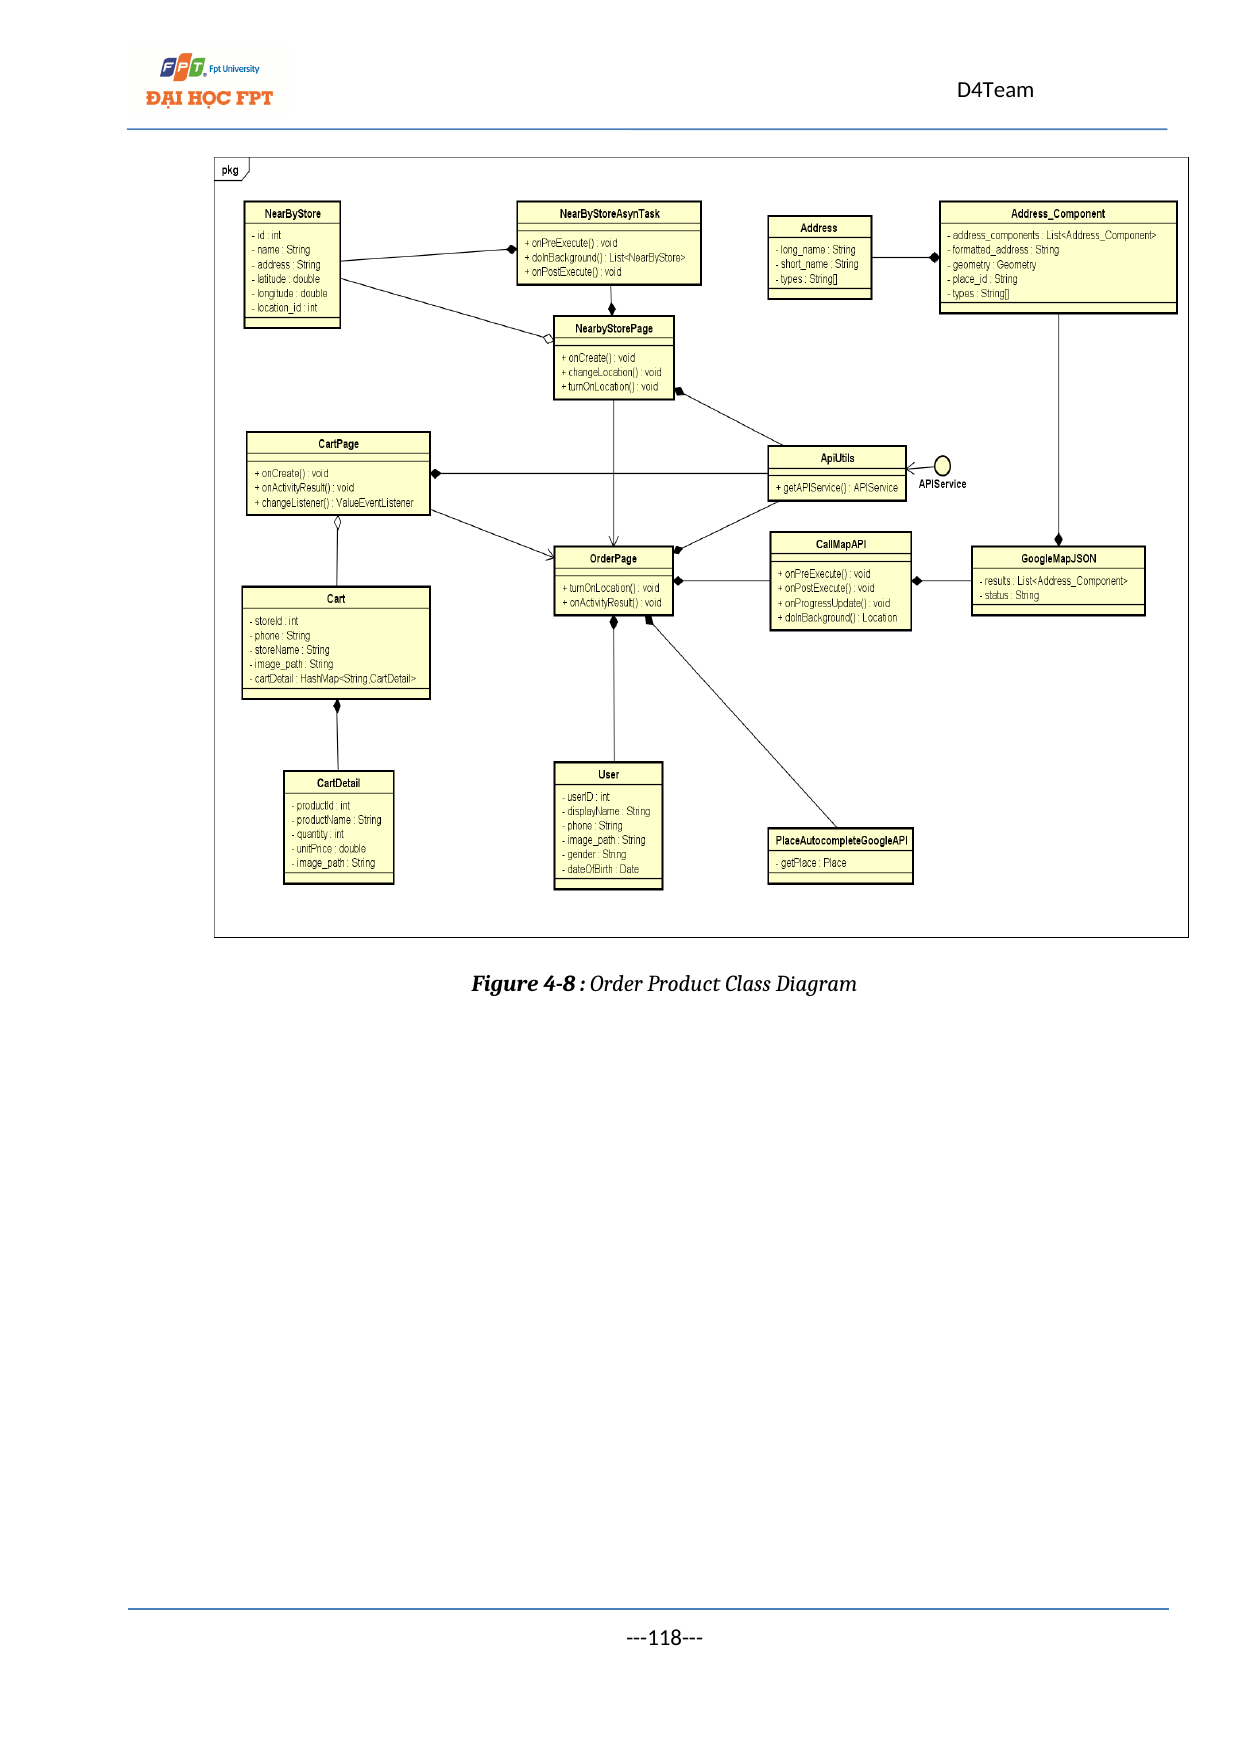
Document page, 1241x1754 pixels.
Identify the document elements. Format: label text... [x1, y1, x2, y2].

text Figure 4-8 : Order Product Class Diagram [207, 971, 1122, 997]
picture [206, 147, 1196, 946]
picture [129, 46, 290, 116]
